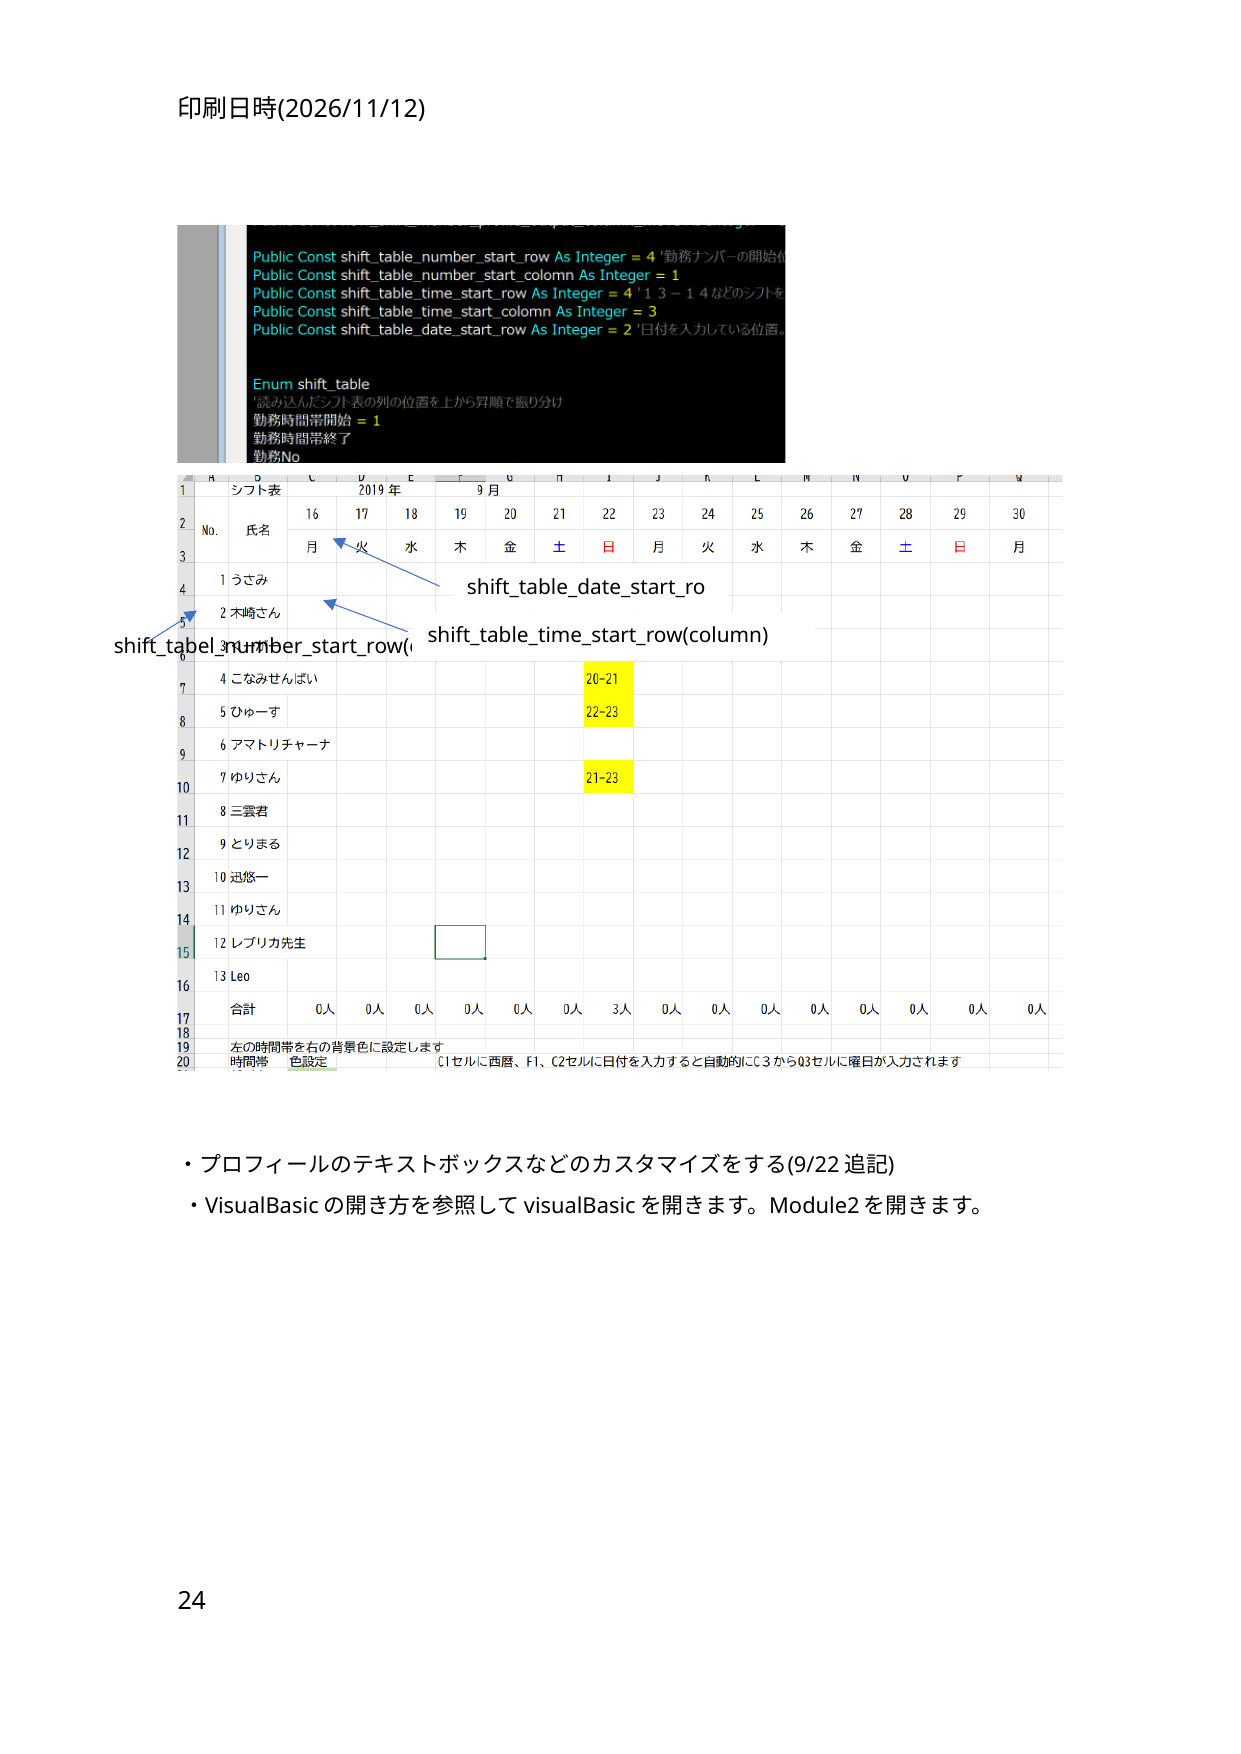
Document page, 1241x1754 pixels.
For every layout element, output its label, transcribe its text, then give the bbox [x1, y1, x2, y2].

picture [177, 225, 786, 463]
text ・VisualBasicの開き方を参照してvisualBasicを開きます。Module2を開きます。 [177, 1183, 1063, 1225]
picture [177, 475, 1063, 1071]
text ・プロフィールのテキストボックスなどのカスタマイズをする(9/22追記) [177, 1142, 1063, 1183]
